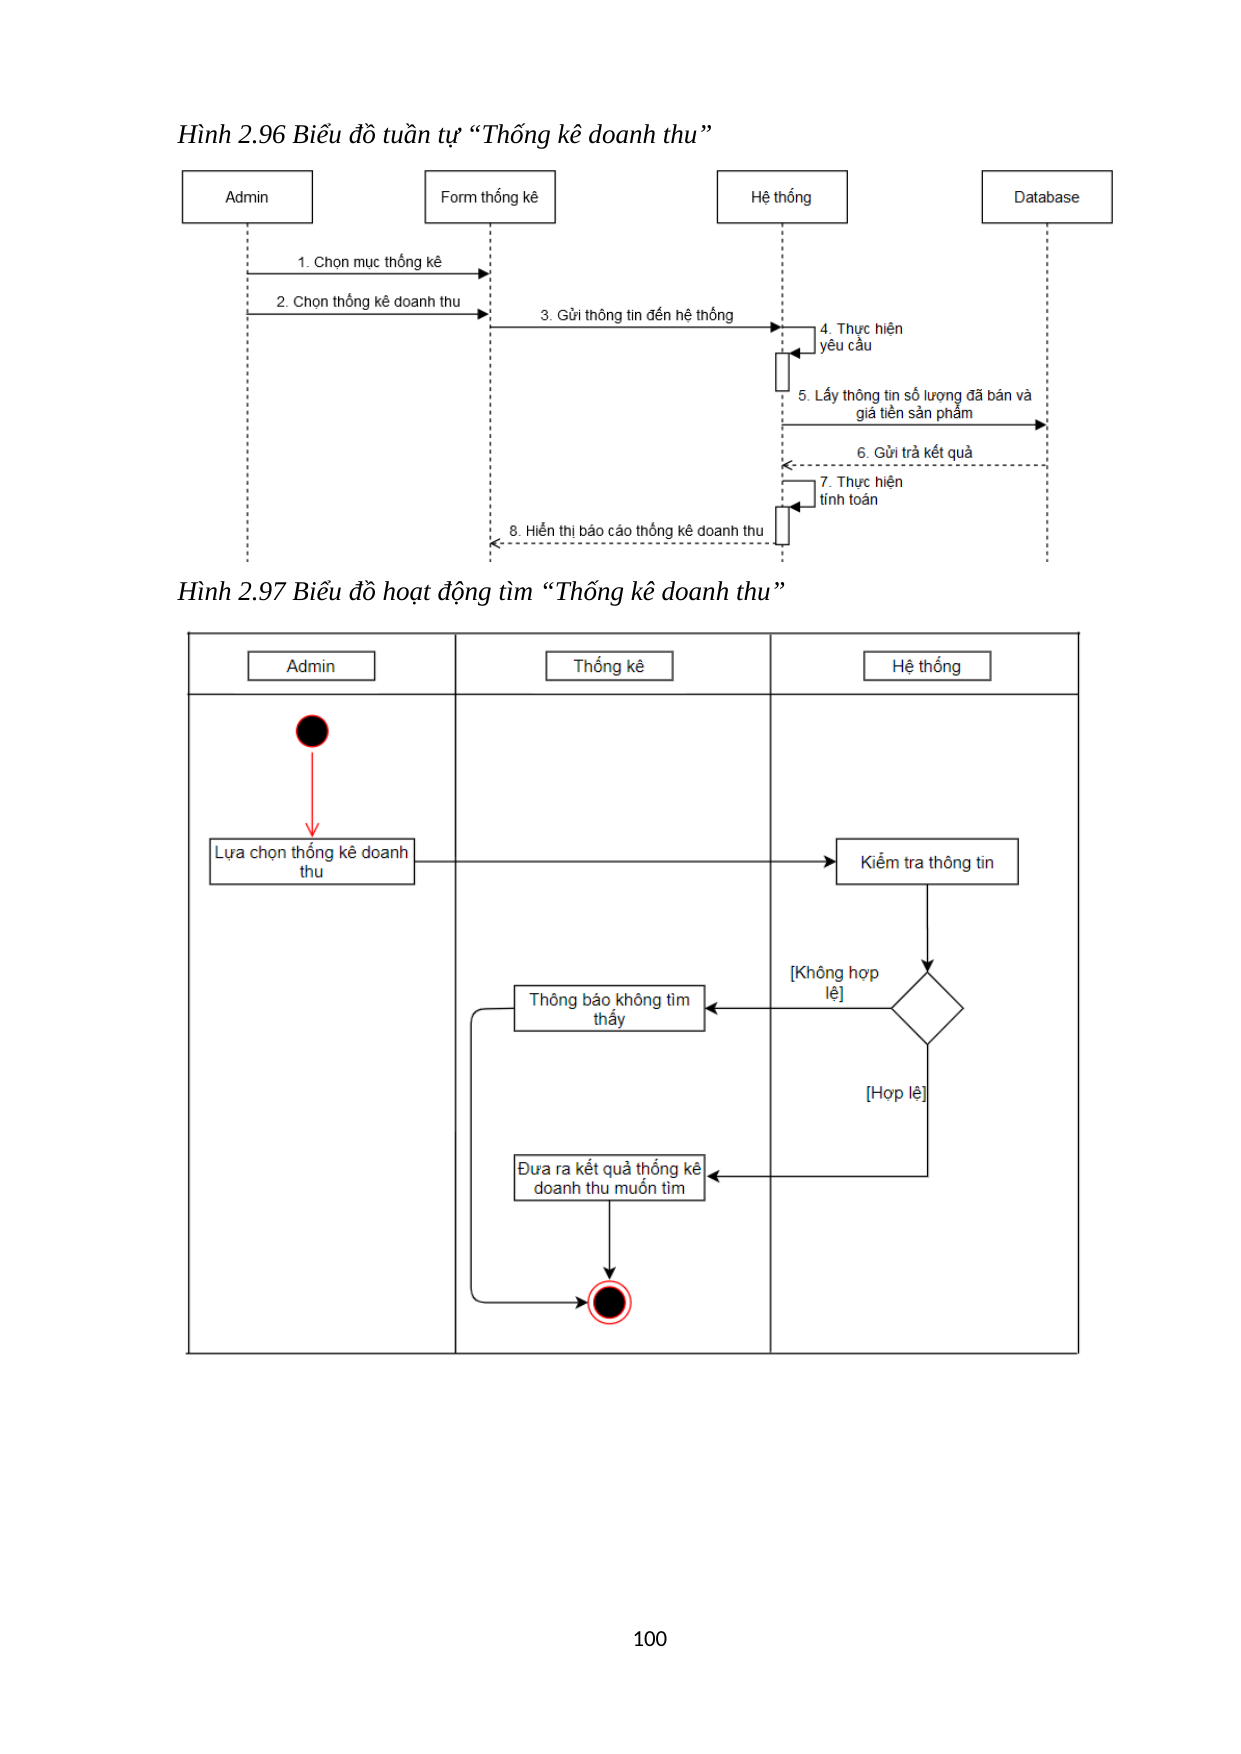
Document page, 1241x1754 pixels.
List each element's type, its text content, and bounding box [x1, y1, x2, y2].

picture [177, 164, 1118, 562]
text Hình 2.96 Biểu đồ tuần tự “Thống kê doanh thu” [177, 118, 1122, 149]
picture [177, 621, 1095, 1372]
text Hình 2.97 Biểu đồ hoạt động tìm “Thống kê doanh thu” [177, 575, 1122, 606]
